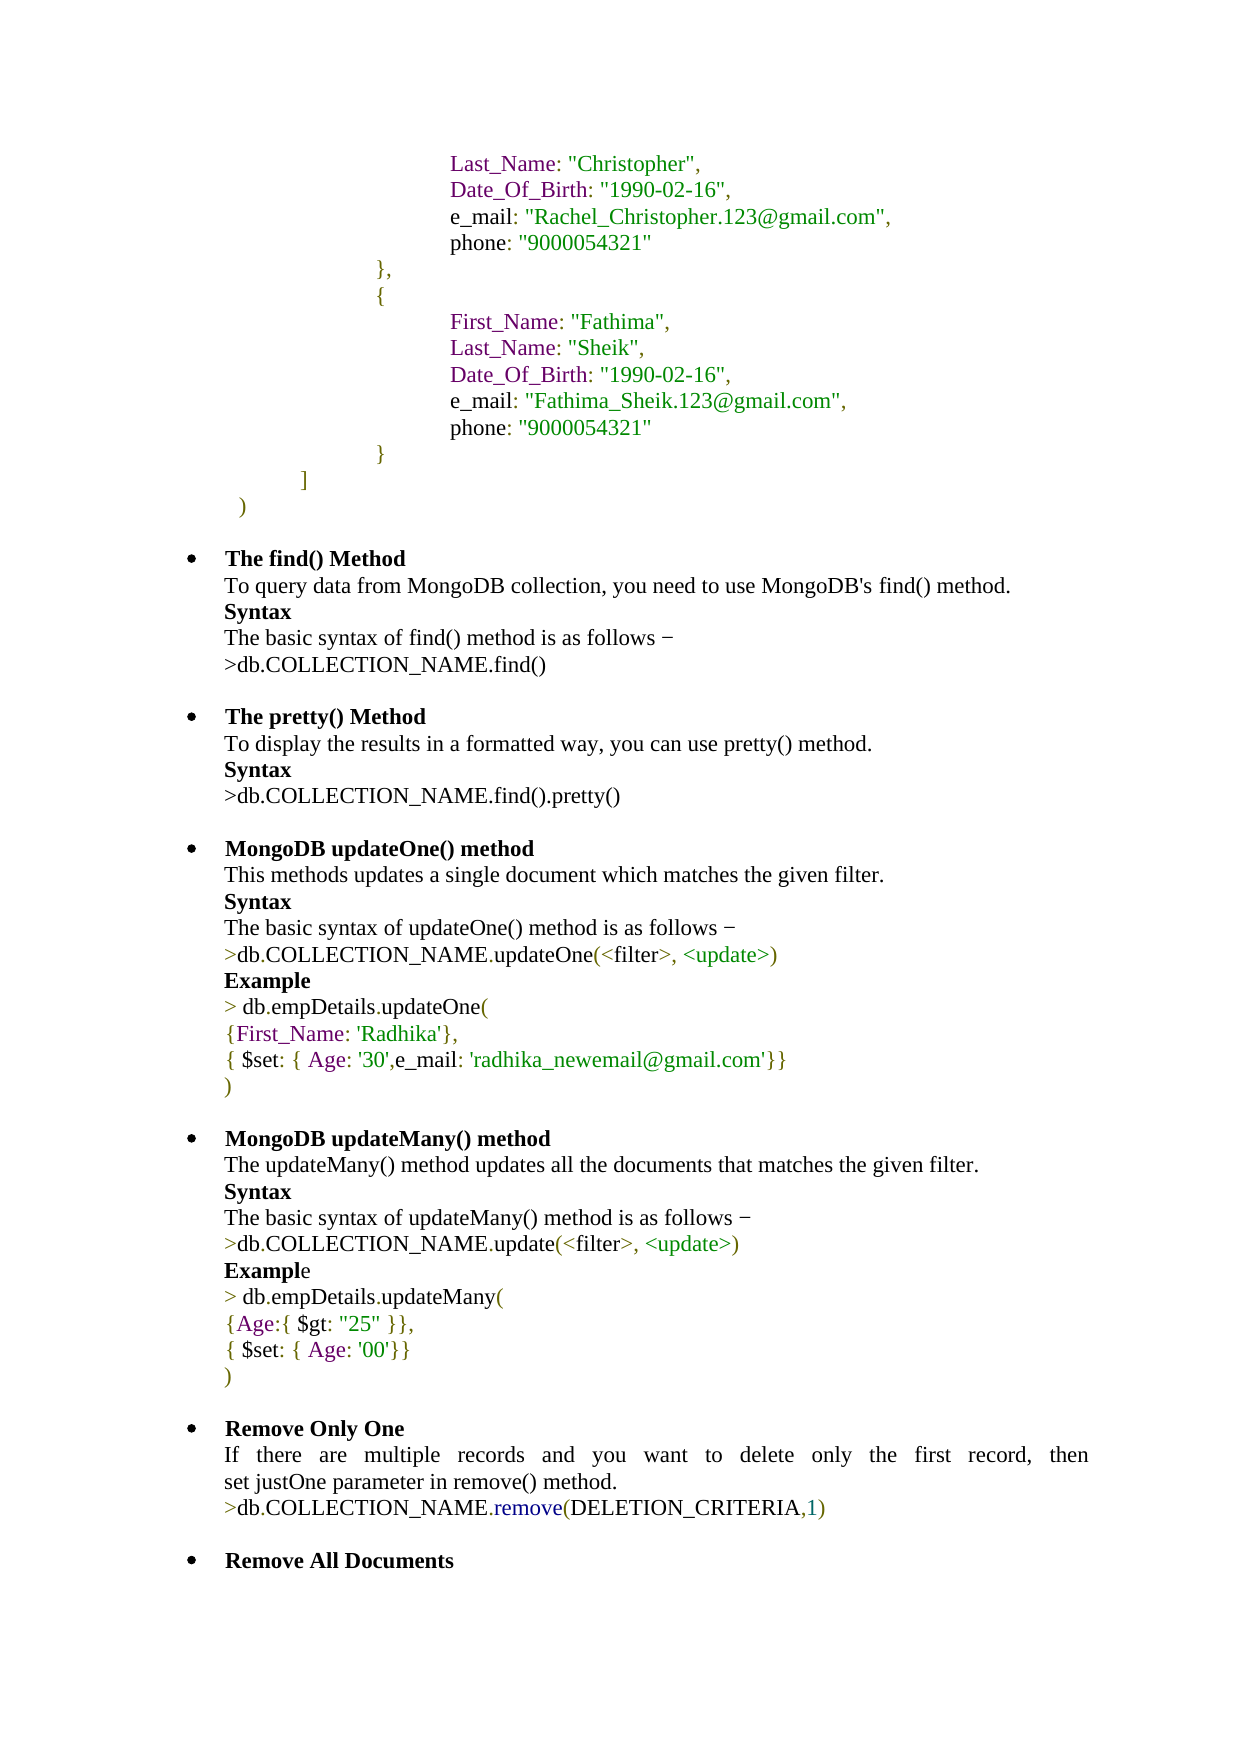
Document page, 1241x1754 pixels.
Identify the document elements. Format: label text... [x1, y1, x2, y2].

list Remove Only One [187, 1415, 1090, 1441]
text > db.empDetails.updateMany( [224, 1283, 1090, 1309]
text }, [239, 255, 1090, 282]
text This methods updates a single document which matches the given filter. [224, 862, 1090, 888]
text If there are multiple records and you want to delete only the first record, then set justOne parameter in remove() method. [224, 1441, 1090, 1494]
text The updateMany() method updates all the documents that matches the given filter. [224, 1151, 1090, 1178]
text >db.COLLECTION_NAME.remove(DELETION_CRITERIA,1) [224, 1494, 1090, 1520]
text To query data from MongoDB collection, you need to use MongoDB's find() method. [224, 572, 1090, 598]
text Last_Name: "Christopher", [239, 150, 1090, 176]
text phone: "9000054321" [239, 413, 1090, 440]
text { $set: { Age: '00'}} [224, 1336, 1090, 1362]
text {Age:{ $gt: "25" }}, [224, 1309, 1090, 1336]
text Date_Of_Birth: "1990-02-16", [239, 361, 1090, 387]
text >db.COLLECTION_NAME.find() [224, 651, 1090, 677]
text To display the results in a formatted way, you can use pretty() method. [224, 730, 1090, 756]
text ) [224, 1072, 1090, 1099]
text phone: "9000054321" [239, 229, 1090, 255]
text >db.COLLECTION_NAME.find().pretty() [224, 782, 1090, 809]
text >db.COLLECTION_NAME.updateOne(<filter>, <update>) [224, 941, 1090, 967]
text Date_Of_Birth: "1990-02-16", [239, 176, 1090, 203]
text > db.empDetails.updateOne( [224, 993, 1090, 1020]
text e_mail: "Fathima_Sheik.123@gmail.com", [239, 387, 1090, 413]
list MongoDB updateOne() method [187, 835, 1090, 862]
text First_Name: "Fathima", [239, 308, 1090, 334]
text The basic syntax of updateOne() method is as follows − [224, 914, 1090, 941]
text Syntax [224, 1178, 1090, 1204]
text Example [224, 967, 1090, 993]
list MongoDB updateMany() method [187, 1125, 1090, 1151]
text Example [224, 1257, 1090, 1283]
text { $set: { Age: '30',e_mail: 'radhika_newemail@gmail.com'}} [224, 1046, 1090, 1072]
text The basic syntax of find() method is as follows − [224, 624, 1090, 651]
text ) [239, 493, 1090, 519]
text {First_Name: 'Radhika'}, [224, 1020, 1090, 1046]
text { [239, 282, 1090, 308]
text Syntax [224, 756, 1090, 782]
list The find() Method [187, 545, 1090, 572]
list Remove All Documents [187, 1547, 1090, 1573]
text ] [239, 466, 1090, 493]
text Last_Name: "Sheik", [239, 334, 1090, 361]
text The basic syntax of updateMany() method is as follows − [224, 1204, 1090, 1231]
text ) [224, 1362, 1090, 1389]
text } [239, 440, 1090, 466]
text Syntax [224, 598, 1090, 624]
list The pretty() Method [187, 703, 1090, 730]
text Syntax [224, 888, 1090, 914]
text >db.COLLECTION_NAME.update(<filter>, <update>) [224, 1231, 1090, 1257]
text e_mail: "Rachel_Christopher.123@gmail.com", [239, 203, 1090, 229]
